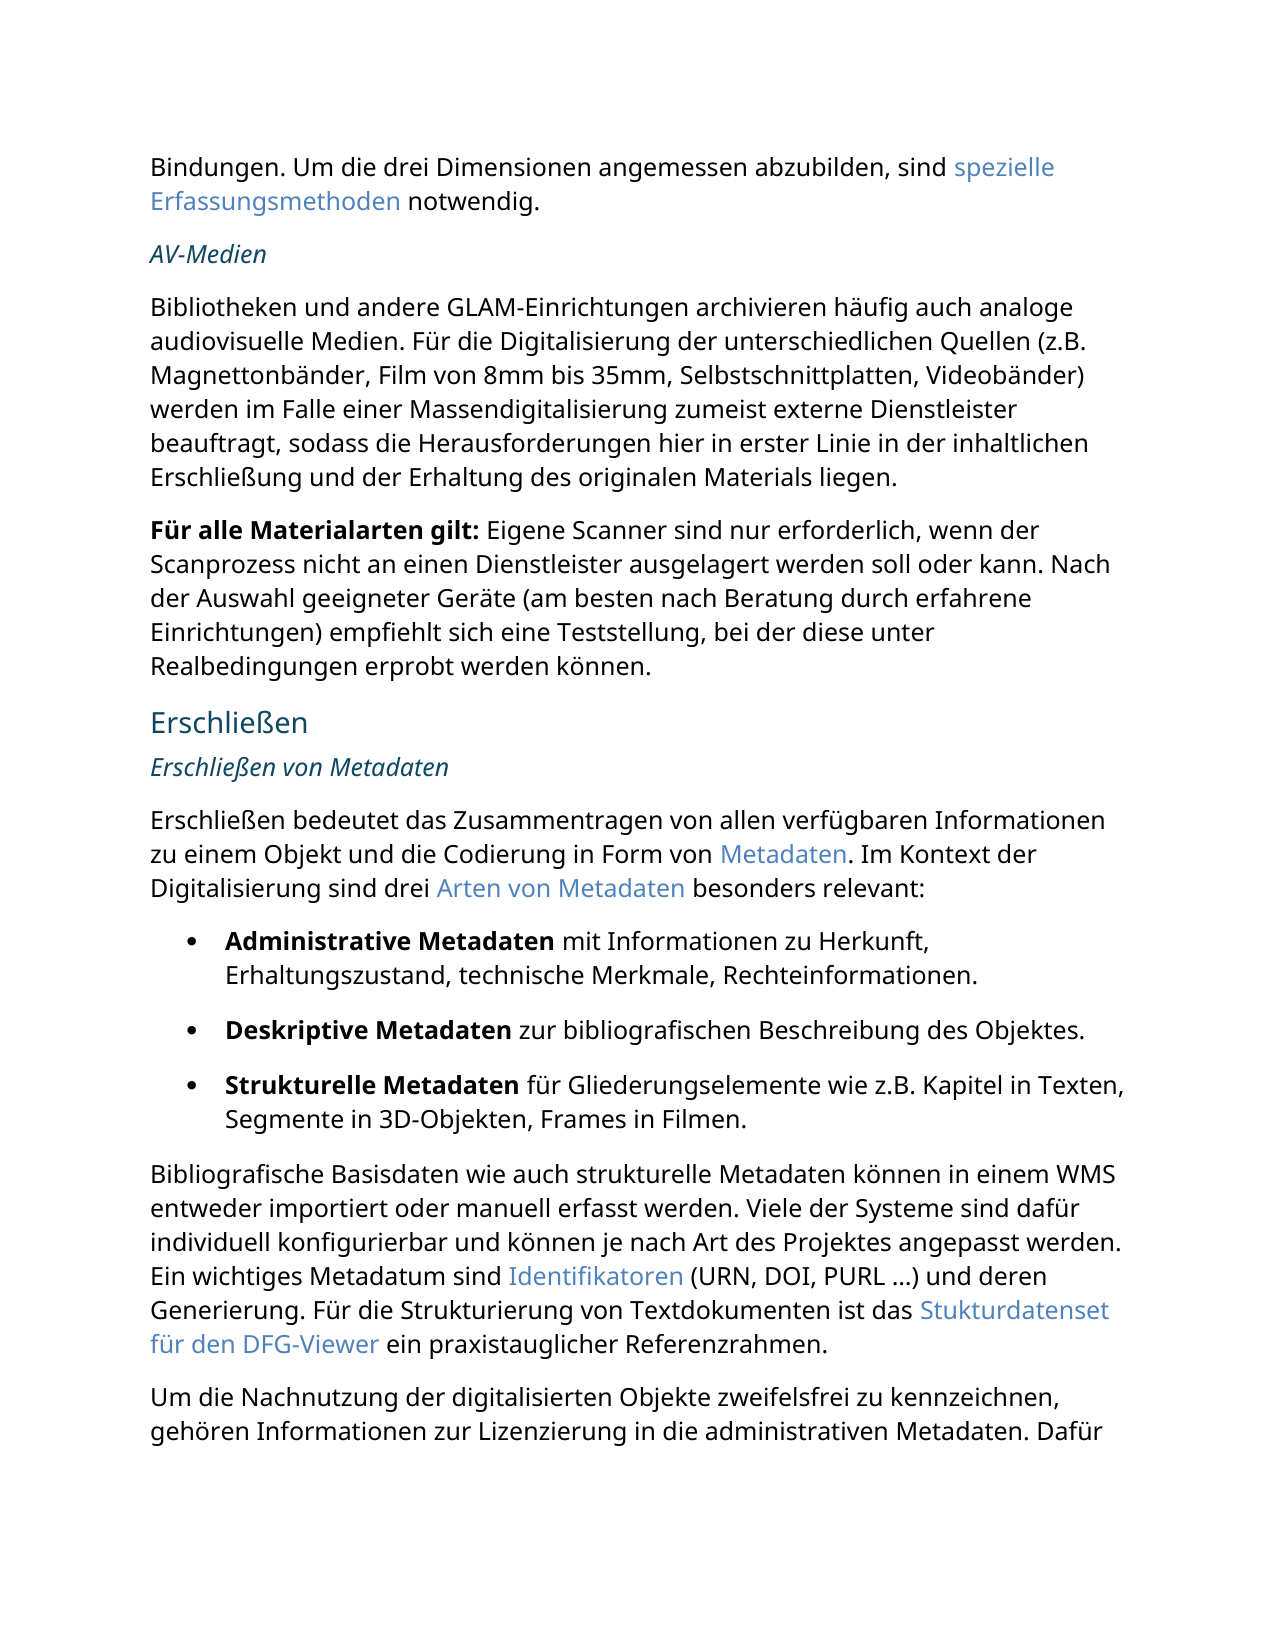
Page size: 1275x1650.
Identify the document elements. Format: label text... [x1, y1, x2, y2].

text Für alle Materialarten gilt: Eigene Scanner sind nur erforderlich, wenn der Scanprozess nicht an einen Dienstleister ausgelagert werden soll oder kann. Nach der Auswahl geeigneter Geräte (am besten nach Beratung durch erfahrene Einrichtungen) empfiehlt sich eine Teststellung, bei der diese unter Realbedingungen erprobt werden können. [150, 513, 1125, 683]
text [150, 1379, 1125, 1448]
list Strukturelle Metadaten für Gliederungselemente wie z.B. Kapitel in Texten, Segmente in 3D-Objekten, Frames in Filmen. [187, 1067, 1125, 1136]
text Bibliotheken und andere GLAM-Einrichtungen archivieren häufig auch analoge audiovisuelle Medien. Für die Digitalisierung der unterschiedlichen Quellen (z.B. Magnettonbänder, Film von 8mm bis 35mm, Selbstschnittplatten, Videobänder) werden im Falle einer Massendigitalisierung zumeist externe Dienstleister beauftragt, sodass die Herausforderungen hier in erster Linie in der inhaltlichen Erschließung und der Erhaltung des originalen Materials liegen. [150, 290, 1125, 494]
list Deskriptive Metadaten zur bibliografischen Beschreibung des Objektes. [187, 1013, 1125, 1047]
subtitle Erschließen [150, 702, 1125, 742]
list Administrative Metadaten mit Informationen zu Herkunft, Erhaltungszustand, technische Merkmale, Rechteinformationen. [187, 924, 1125, 992]
text Erschließen bedeutet das Zusammentragen von allen verfügbaren Informationen zu einem Objekt und die Codierung in Form von Metadaten. Im Kontext der Digitalisierung sind drei Arten von Metadaten besonders relevant: [150, 803, 1125, 905]
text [150, 150, 1125, 218]
subtitle AV-Medien [150, 237, 1125, 271]
subtitle Erschließen von Metadaten [150, 750, 1125, 784]
text Bibliografische Basisdaten wie auch strukturelle Metadaten können in einem WMS entweder importiert oder manuell erfasst werden. Viele der Systeme sind dafür individuell konfigurierbar und können je nach Art des Projektes angepasst werden. Ein wichtiges Metadatum sind Identifikatoren (URN, DOI, PURL …) und deren Generierung. Für die Strukturierung von Textdokumenten ist das Stukturdatenset für den DFG-Viewer ein praxistauglicher Referenzrahmen. [150, 1156, 1125, 1361]
